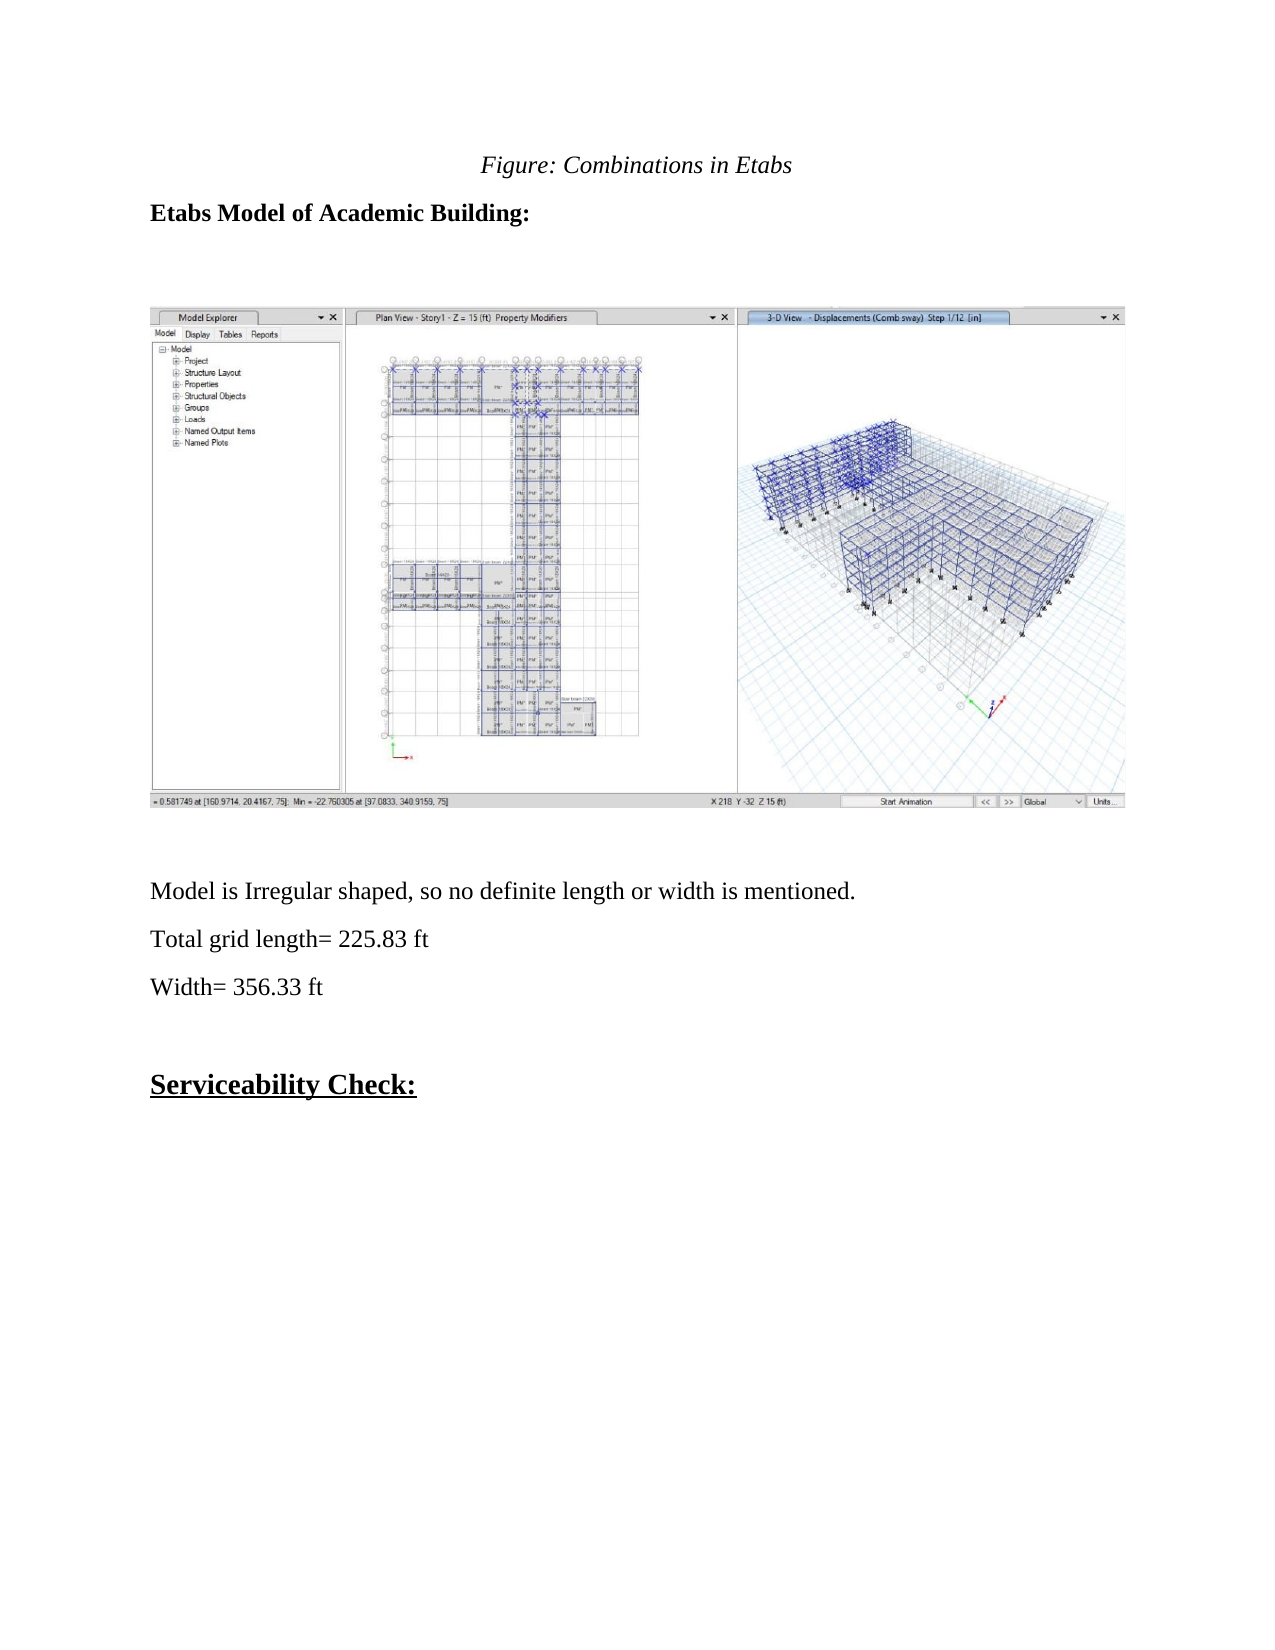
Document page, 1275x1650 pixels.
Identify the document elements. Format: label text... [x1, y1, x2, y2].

picture [150, 306, 1125, 808]
text Width= 356.33 ft [150, 972, 1125, 1000]
text Etabs Model of Academic Building: [150, 198, 1125, 226]
text Model is Irregular shaped, so no definite length or width is mentioned. [150, 876, 1125, 905]
text Serviceability Check: [150, 1067, 1125, 1101]
text Total grid length= 225.83 ft [150, 924, 1125, 953]
text Figure: Combinations in Etabs [150, 150, 1125, 179]
